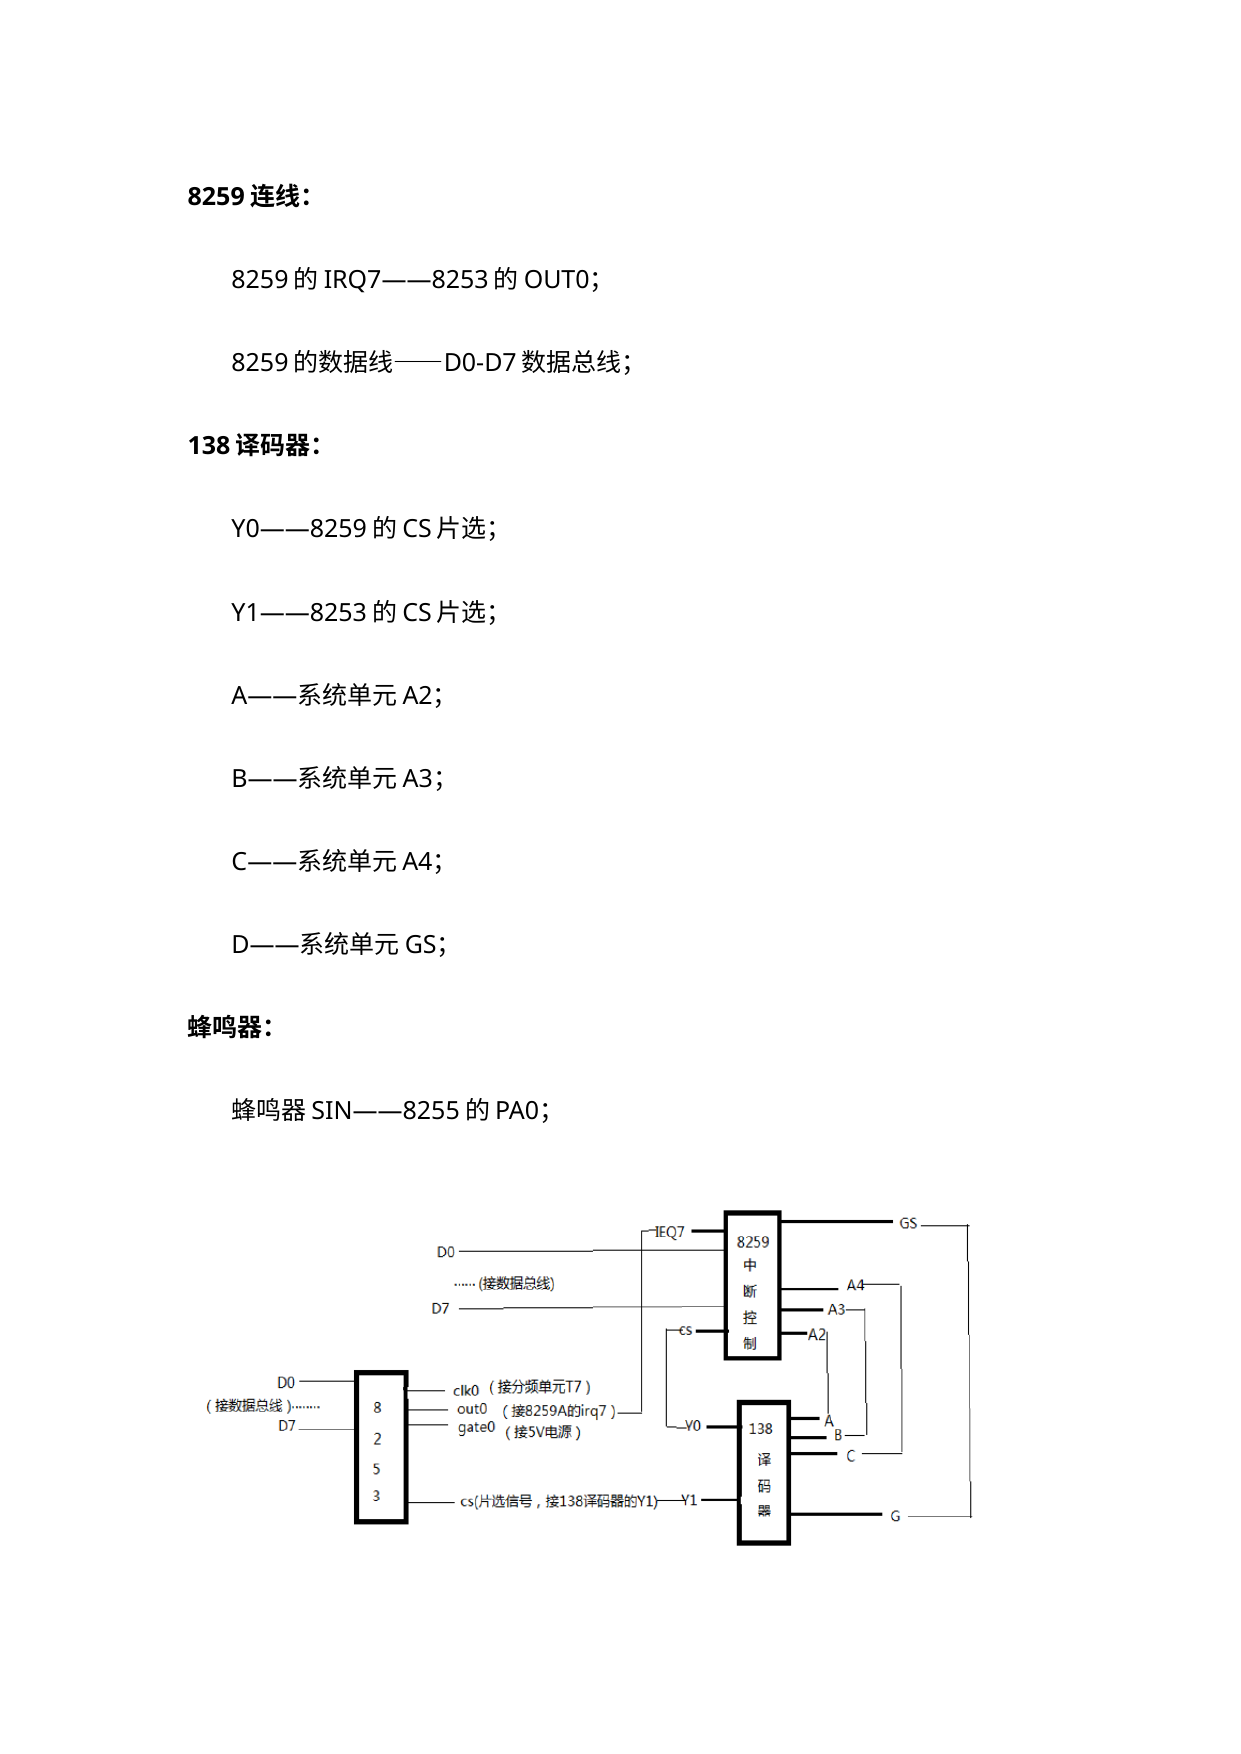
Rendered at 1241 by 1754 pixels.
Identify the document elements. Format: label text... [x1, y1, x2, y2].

text 138译码器： [187, 411, 1053, 476]
picture [154, 1149, 1086, 1587]
text Y1——8253的CS片选； [187, 578, 1053, 643]
text 8259连线： [187, 162, 1053, 227]
text C——系统单元A4； [187, 827, 1053, 892]
text 8259的数据线——D0-D7数据总线； [187, 328, 1053, 393]
text 8259的IRQ7——8253的OUT0； [187, 245, 1053, 310]
text D——系统单元GS； [187, 910, 1053, 975]
text 蜂鸣器SIN——8255的PA0； [187, 1076, 1053, 1141]
text A——系统单元A2； [187, 661, 1053, 726]
text B——系统单元A3； [187, 744, 1053, 809]
text 蜂鸣器： [187, 993, 1053, 1058]
text Y0——8259的CS片选； [187, 494, 1053, 559]
